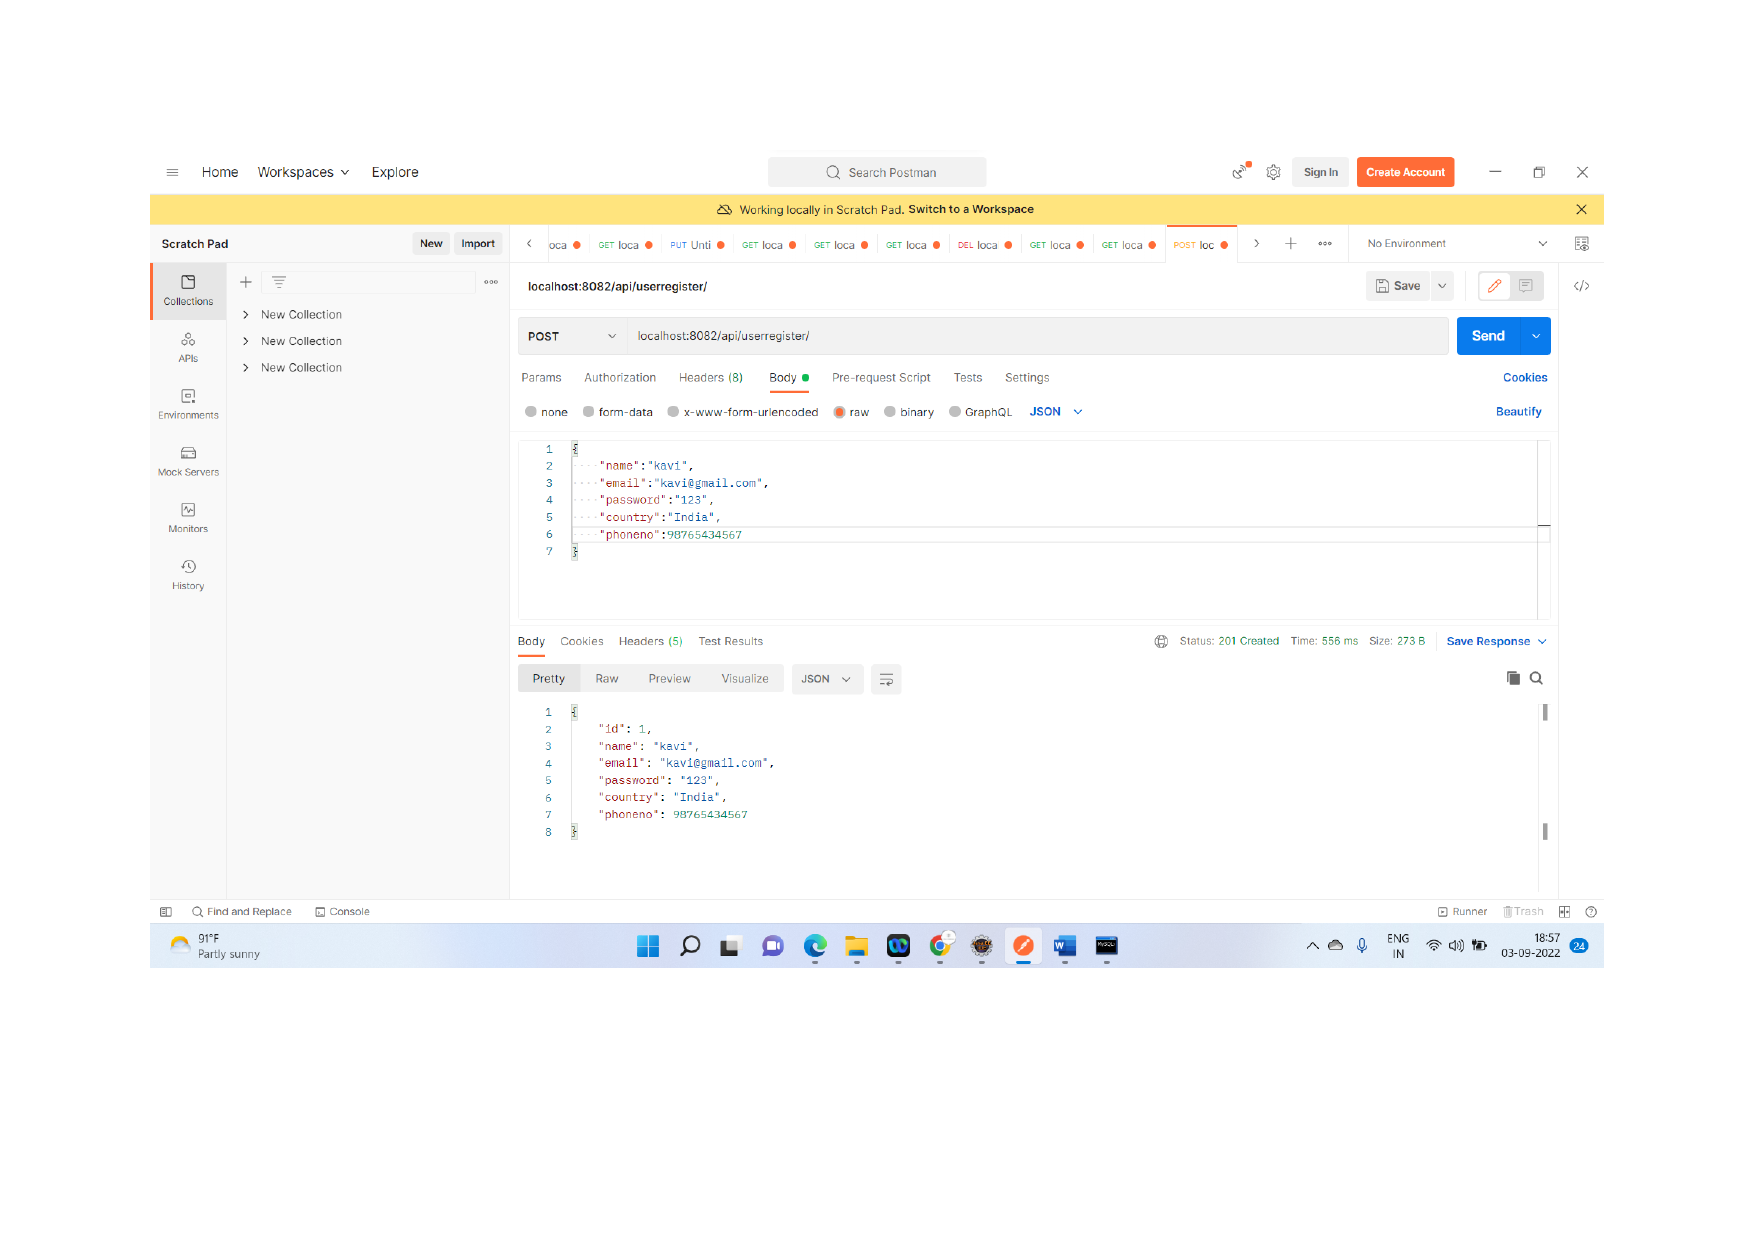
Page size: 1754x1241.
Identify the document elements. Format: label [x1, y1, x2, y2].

picture [150, 150, 1604, 968]
